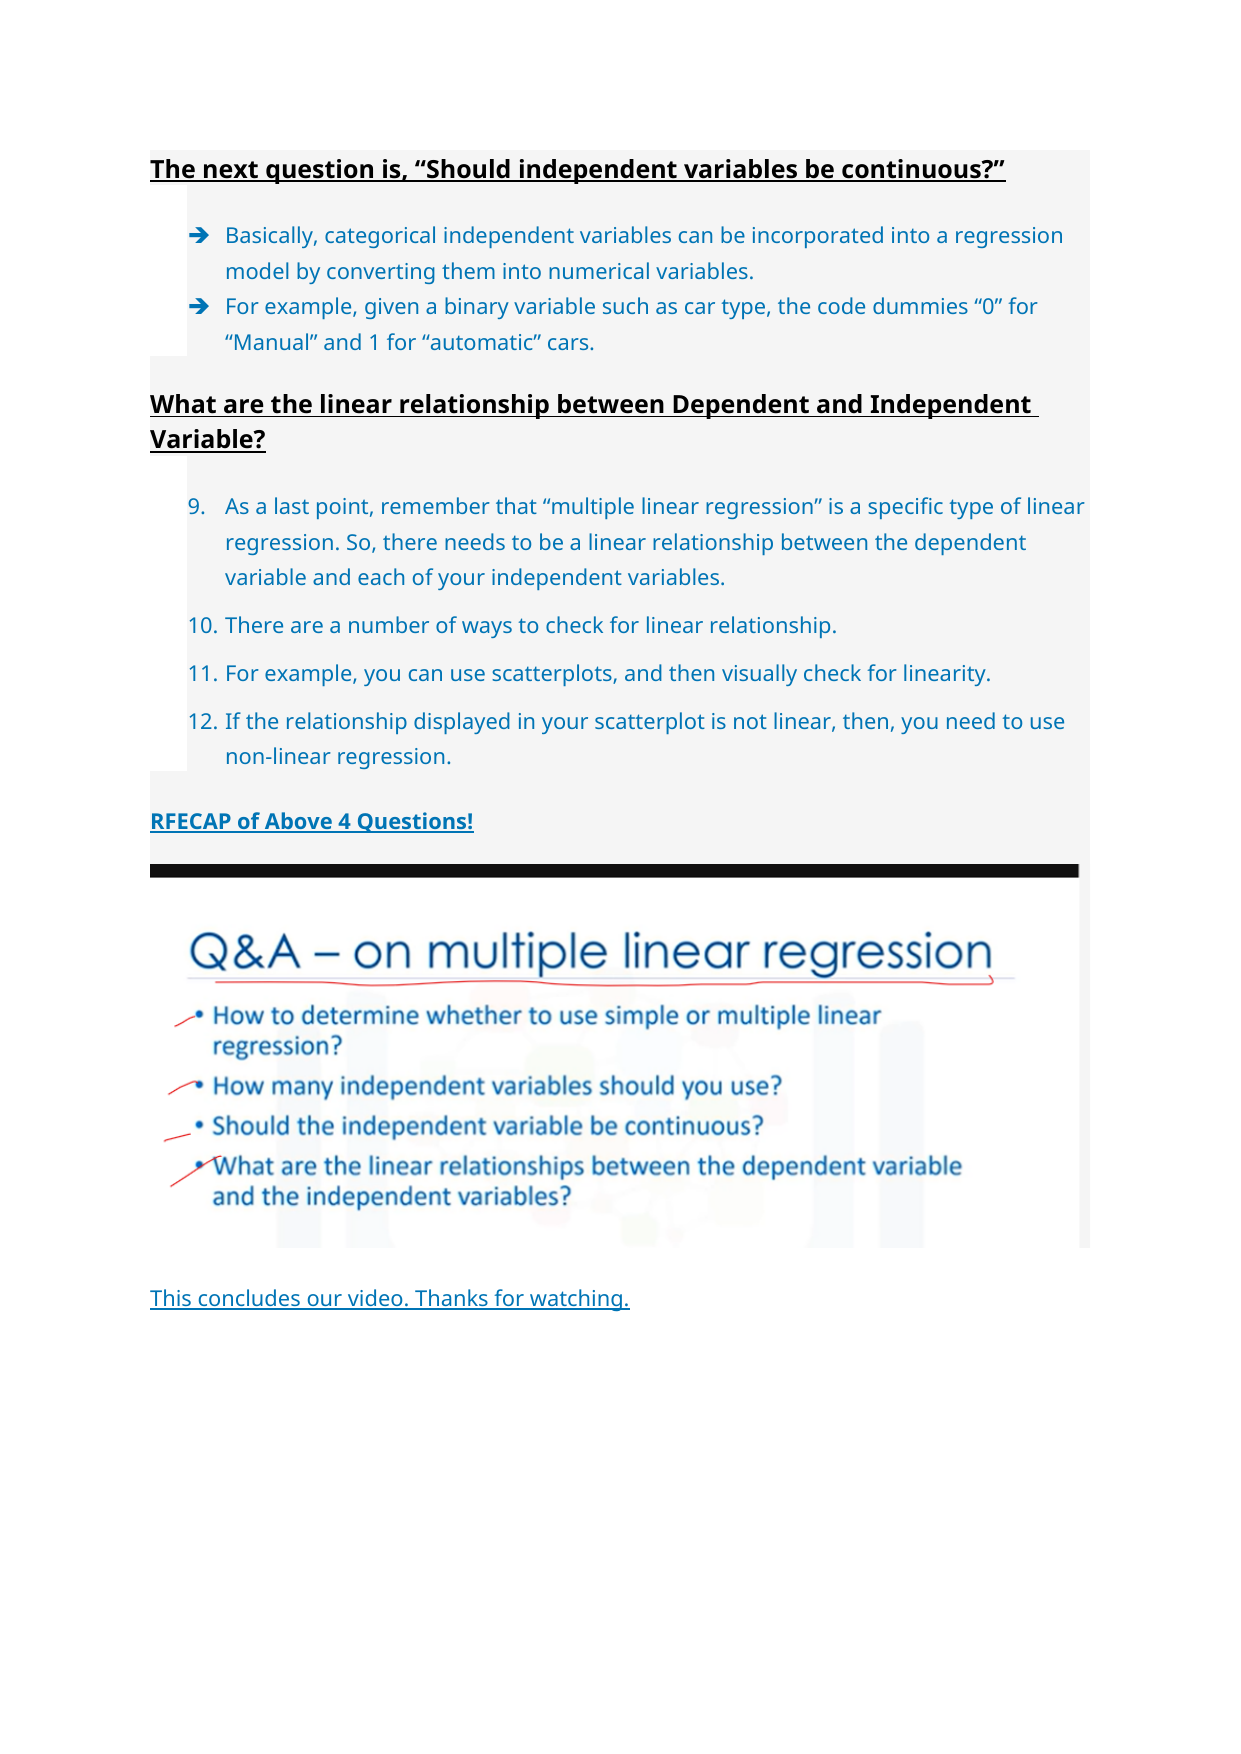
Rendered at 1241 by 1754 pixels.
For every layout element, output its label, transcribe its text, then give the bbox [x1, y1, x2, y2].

list As a last point, remember that “multiple linear regression” is a specific type of linear regression. So, there needs to be a linear relationship between the dependent variable and each of your independent variables. [187, 485, 1090, 592]
text The next question is, “Should independent variables be continuous?” [150, 150, 1090, 185]
list If the relationship displayed in your scatterplot is not linear, then, you need to use non-linear regression. [187, 700, 1090, 771]
picture [150, 864, 1091, 1248]
list For example, you can use scatterplots, and then visually check for linearity. [187, 652, 1090, 687]
text RFECAP of Above 4 Questions! [150, 800, 1090, 835]
list Basically, categorical independent variables can be incorporated into a regression model by converting them into numerical variables. [187, 214, 1090, 285]
list There are a number of ways to check for linear relationship. [187, 604, 1090, 639]
text This concludes our video. Thanks for watching. [150, 1277, 1090, 1313]
list For example, given a binary variable such as car type, the code dummies “0” for “Manual” and 1 for “automatic” cars. [187, 285, 1090, 356]
text What are the linear relationship between Dependent and Independent Variable? [150, 385, 1090, 456]
